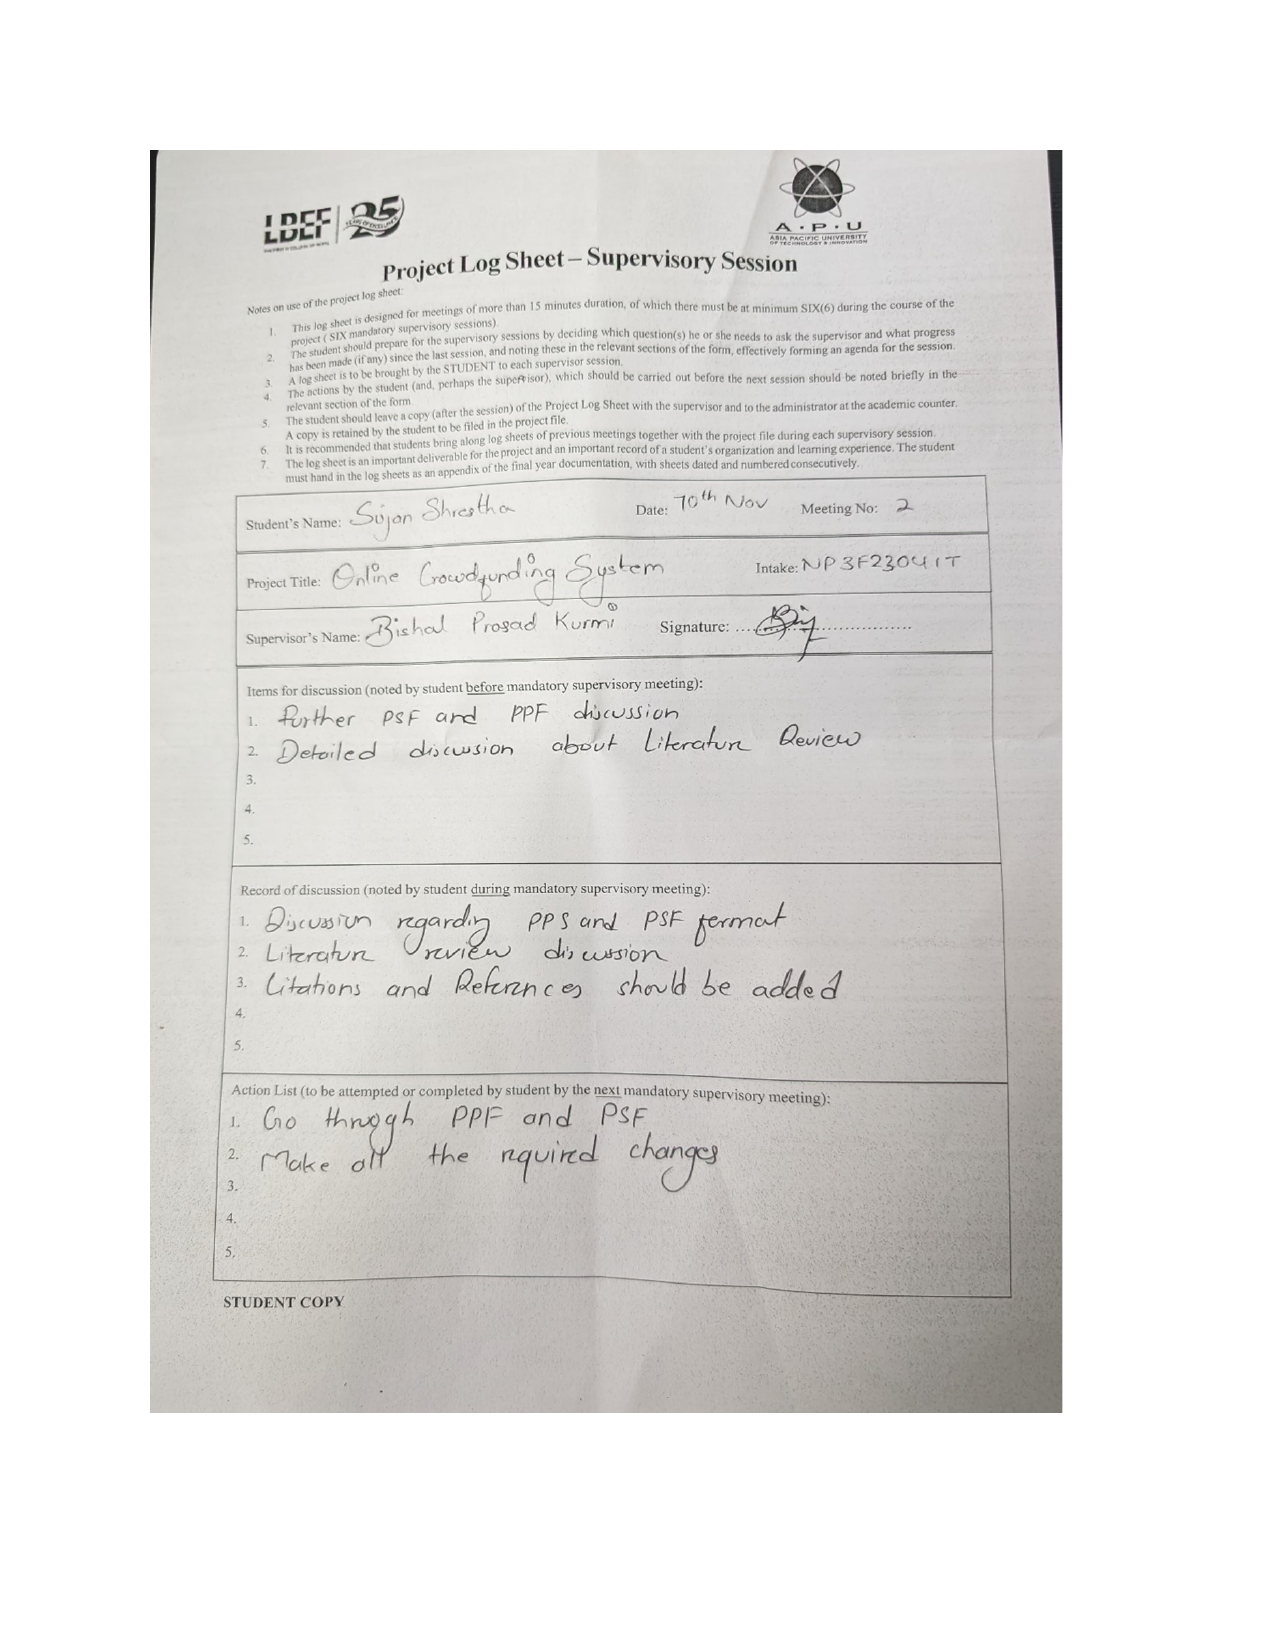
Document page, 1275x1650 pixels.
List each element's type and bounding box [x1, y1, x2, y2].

picture [150, 150, 1063, 1413]
